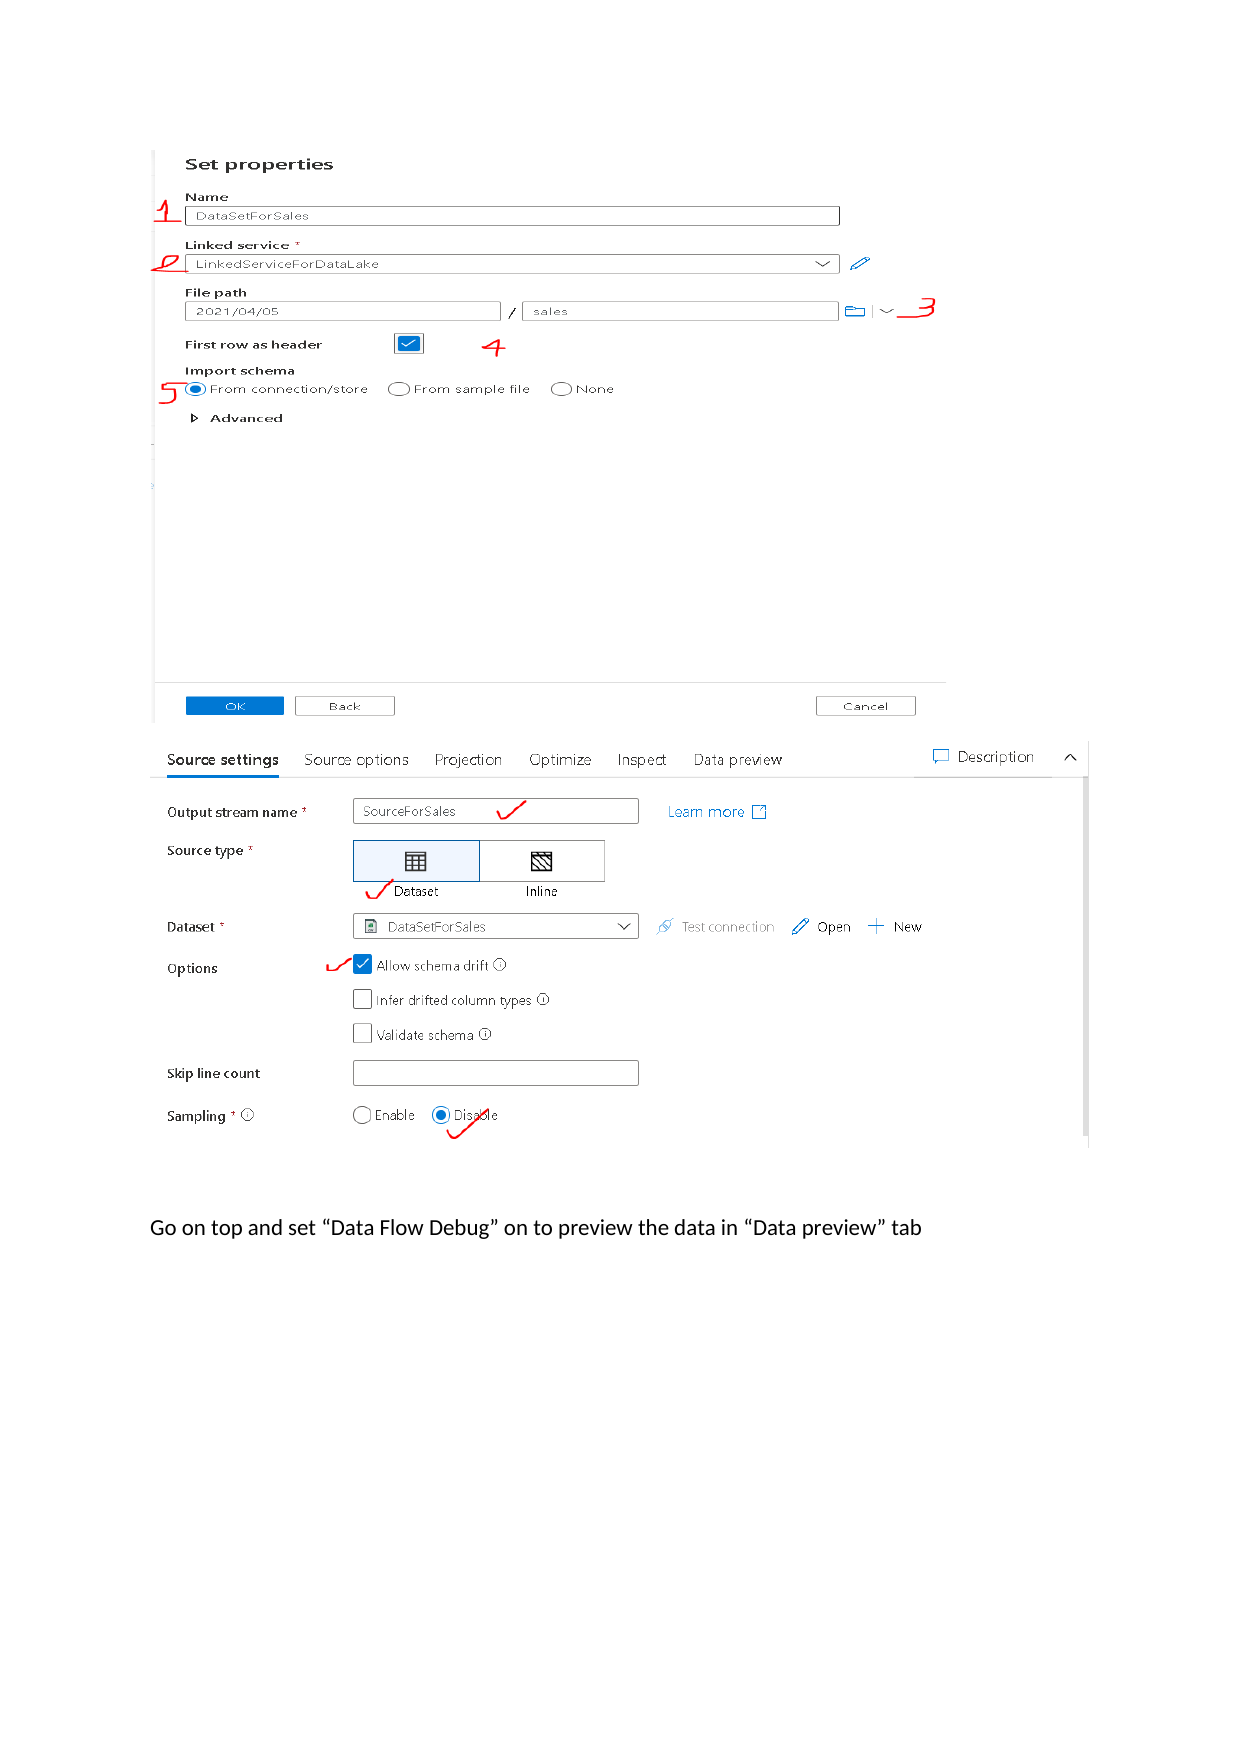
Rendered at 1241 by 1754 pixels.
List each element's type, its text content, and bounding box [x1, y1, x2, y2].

text Go on top and set “Data Flow Debug” on to preview the data in “Data preview” tab [150, 1213, 1090, 1241]
picture [150, 741, 1091, 1148]
picture [150, 150, 947, 723]
